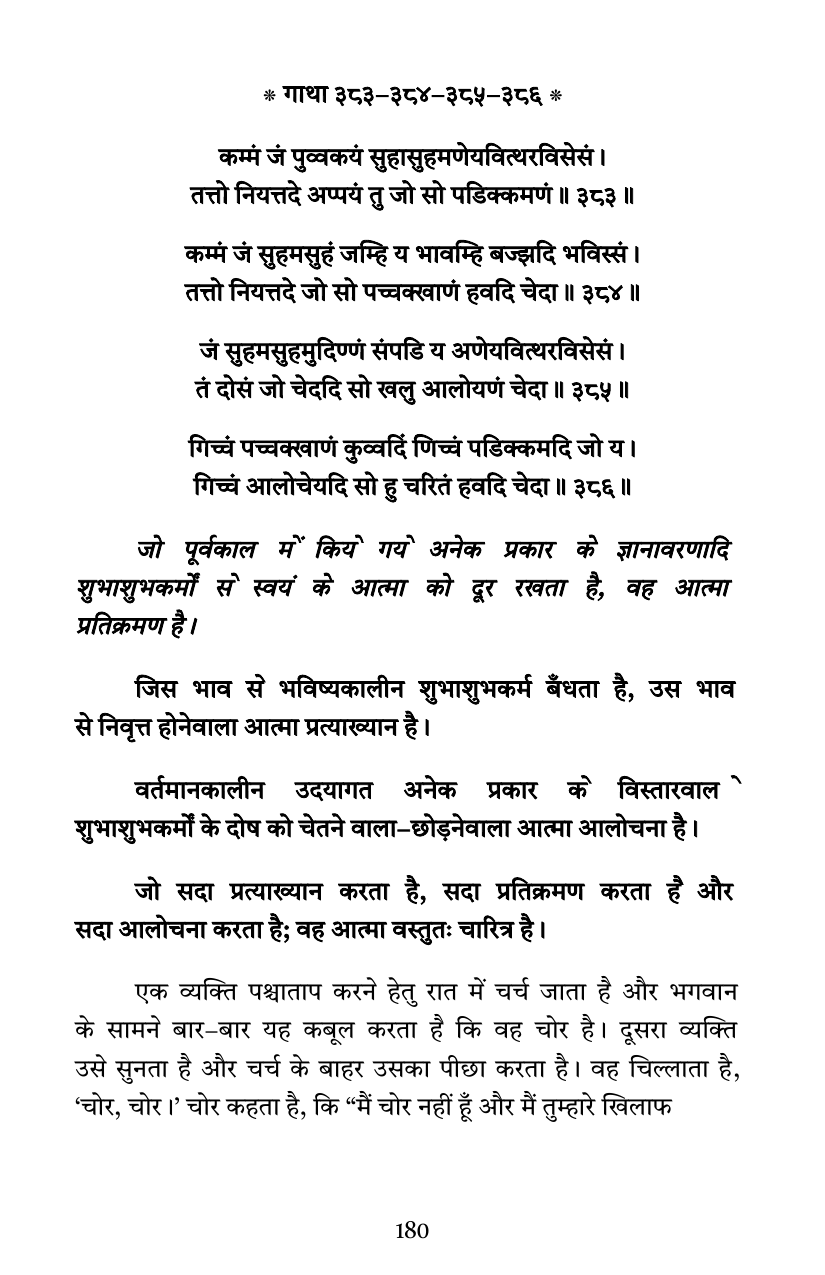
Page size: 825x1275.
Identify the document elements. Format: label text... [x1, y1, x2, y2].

text वर्तमानकालीन उदयागत अनेक प्रकार के विस्तारवाले शुभाशुभकर्मों के दोष को चेतने वाला−छोड़नेवाला आत्मा आलोचना है। [75, 771, 750, 843]
text जिस भाव से भविष्यकालीन शुभाशुभकर्म बँधता है, उस भाव से निवृत्त होनेवाला आत्मा प्रत्याख्यान है। [75, 670, 750, 741]
text जं सुहमसुहमुदिण्णं संपडि य अणेयवित्थरविसेसं। [75, 332, 750, 366]
text कम्मं जं पुव्वकयं सुहासुहमणेयवित्थरविसेसं। [75, 138, 750, 171]
text कम्मं जं सुहमसुहं जम्हि य भावम्हि बज्झदि भविस्सं। [75, 235, 750, 268]
text जो पूर्वकाल में किये गये अनेक प्रकार के ज्ञानावरणादि शुभाशुभकर्मों से स्वयं के आत्मा को दूर रखता है, वह आत्मा प्रतिक्रमण है। [75, 531, 750, 640]
text जो सदा प्रत्याख्यान करता है, सदा प्रतिक्रमण करता है और सदा आलोचना करता है; वह आत्मा वस्तुतः चारित्र है। [75, 872, 750, 944]
text गिच्चं पच्चक्खाणं कुव्वदिं णिच्चं पडिक्कमदि जो य। [75, 429, 750, 463]
text गिच्चं आलोचेयदि सो हु चरितं हवदि चेदा॥ ३८६॥ [75, 467, 750, 501]
text तत्तो नियत्तदे जो सो पच्चक्खाणं हवदि चेदा॥ ३८४॥ [75, 273, 750, 307]
text तत्तो नियत्तदे अप्पयं तु जो सो पडिक्कमणं॥ ३८३॥ [75, 176, 750, 209]
text ⁕ गाथा ३८३−३८४−३८५−३८६ ⁕ [75, 75, 750, 108]
text तं दोसं जो चेददि सो खलु आलोयणं चेदा॥ ३८५॥ [75, 370, 750, 404]
text एक व्यक्ति पश्चाताप करने हेतु रात में चर्च जाता है और भगवान के सामने बार−बार यह कबूल करता है कि वह चोर है। दूसरा व्यक्ति उसे सुनता है और चर्च के बाहर उसका पीछा करता है। वह चिल्लाता है, ‘चोर, चोर।’ चोर कहता है, कि “मैं चोर नहीं हूँ और मैं तुम्हारे खिलाफ [75, 974, 750, 1121]
